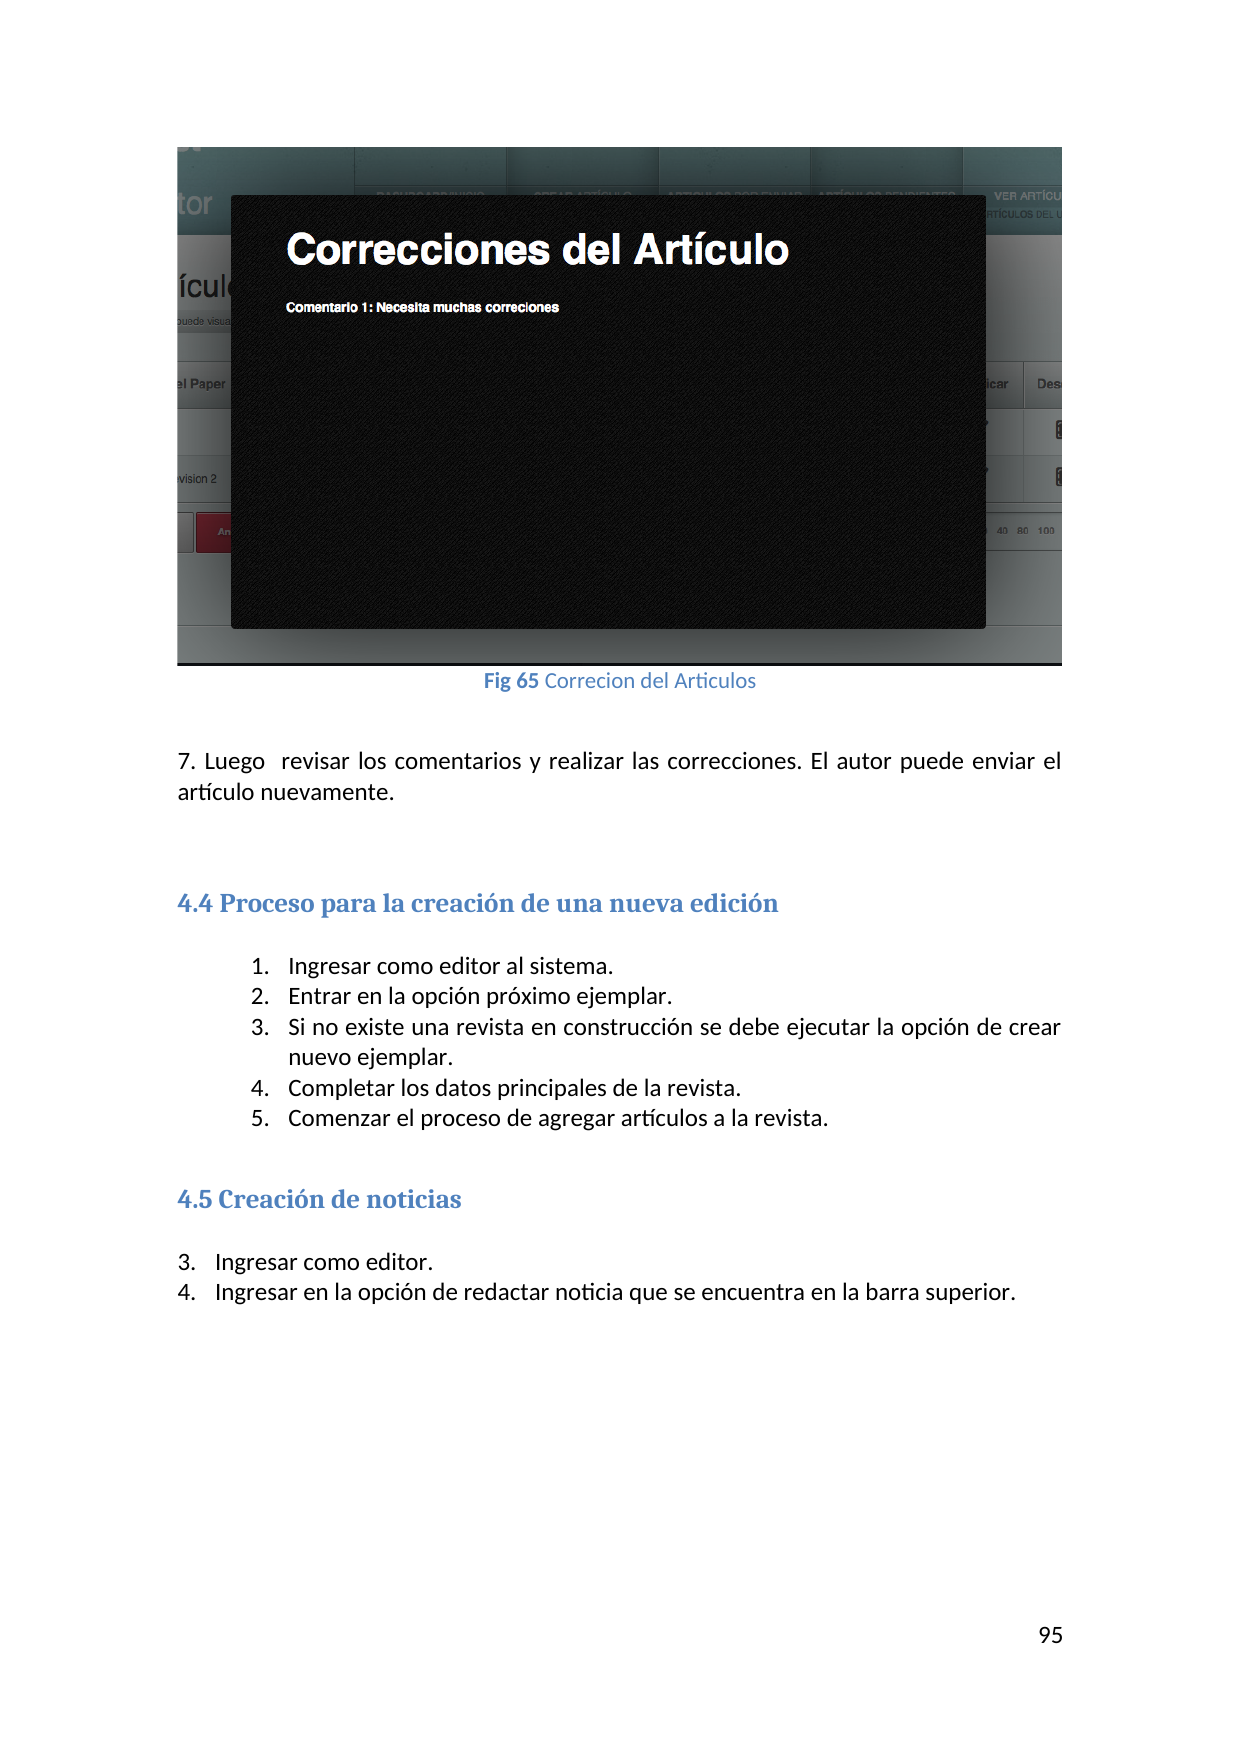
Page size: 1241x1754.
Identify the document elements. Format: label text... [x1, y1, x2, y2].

list Ingresar como editor al sistema. [251, 950, 1063, 980]
text Fig 65 Correcion del Articulos [177, 666, 1063, 694]
subtitle 4.4 Proceso para la creación de una nueva edición [177, 888, 1063, 919]
list Entrar en la opción próximo ejemplar. [251, 980, 1063, 1011]
picture [177, 147, 1062, 666]
list Completar los datos principales de la revista. [251, 1072, 1063, 1102]
list Ingresar como editor. [177, 1246, 1063, 1277]
subtitle 4.5 Creación de noticias [177, 1184, 1063, 1216]
text 7. Luego revisar los comentarios y realizar las correcciones. El autor puede enviar el artículo nuevamente. [177, 745, 1063, 806]
list Ingresar en la opción de redactar noticia que se encuentra en la barra superior. [177, 1277, 1063, 1307]
list Si no existe una revista en construcción se debe ejecutar la opción de crear nuevo ejemplar. [251, 1011, 1063, 1072]
list Comenzar el proceso de agregar artículos a la revista. [251, 1102, 1063, 1133]
